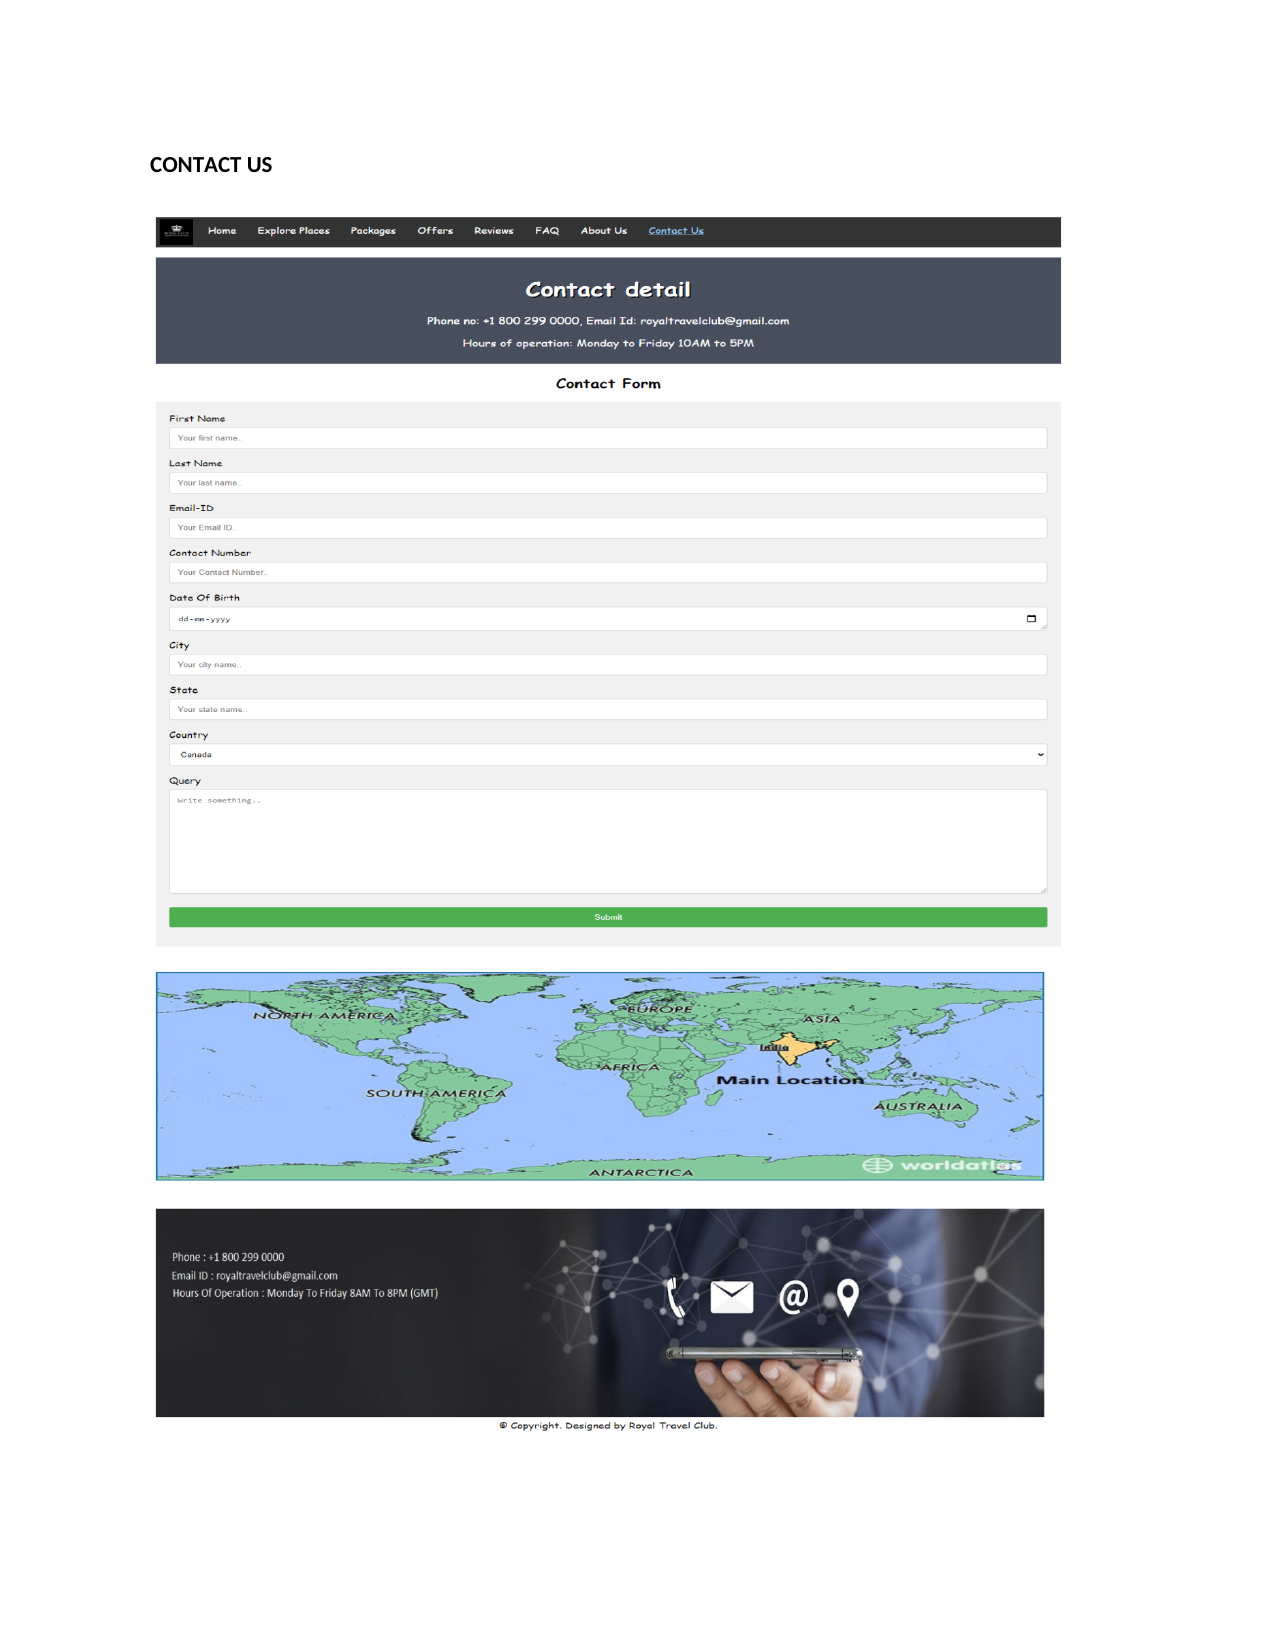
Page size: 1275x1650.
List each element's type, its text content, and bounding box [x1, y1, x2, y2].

picture [150, 203, 1066, 1435]
text CONTACT US [150, 150, 1125, 178]
